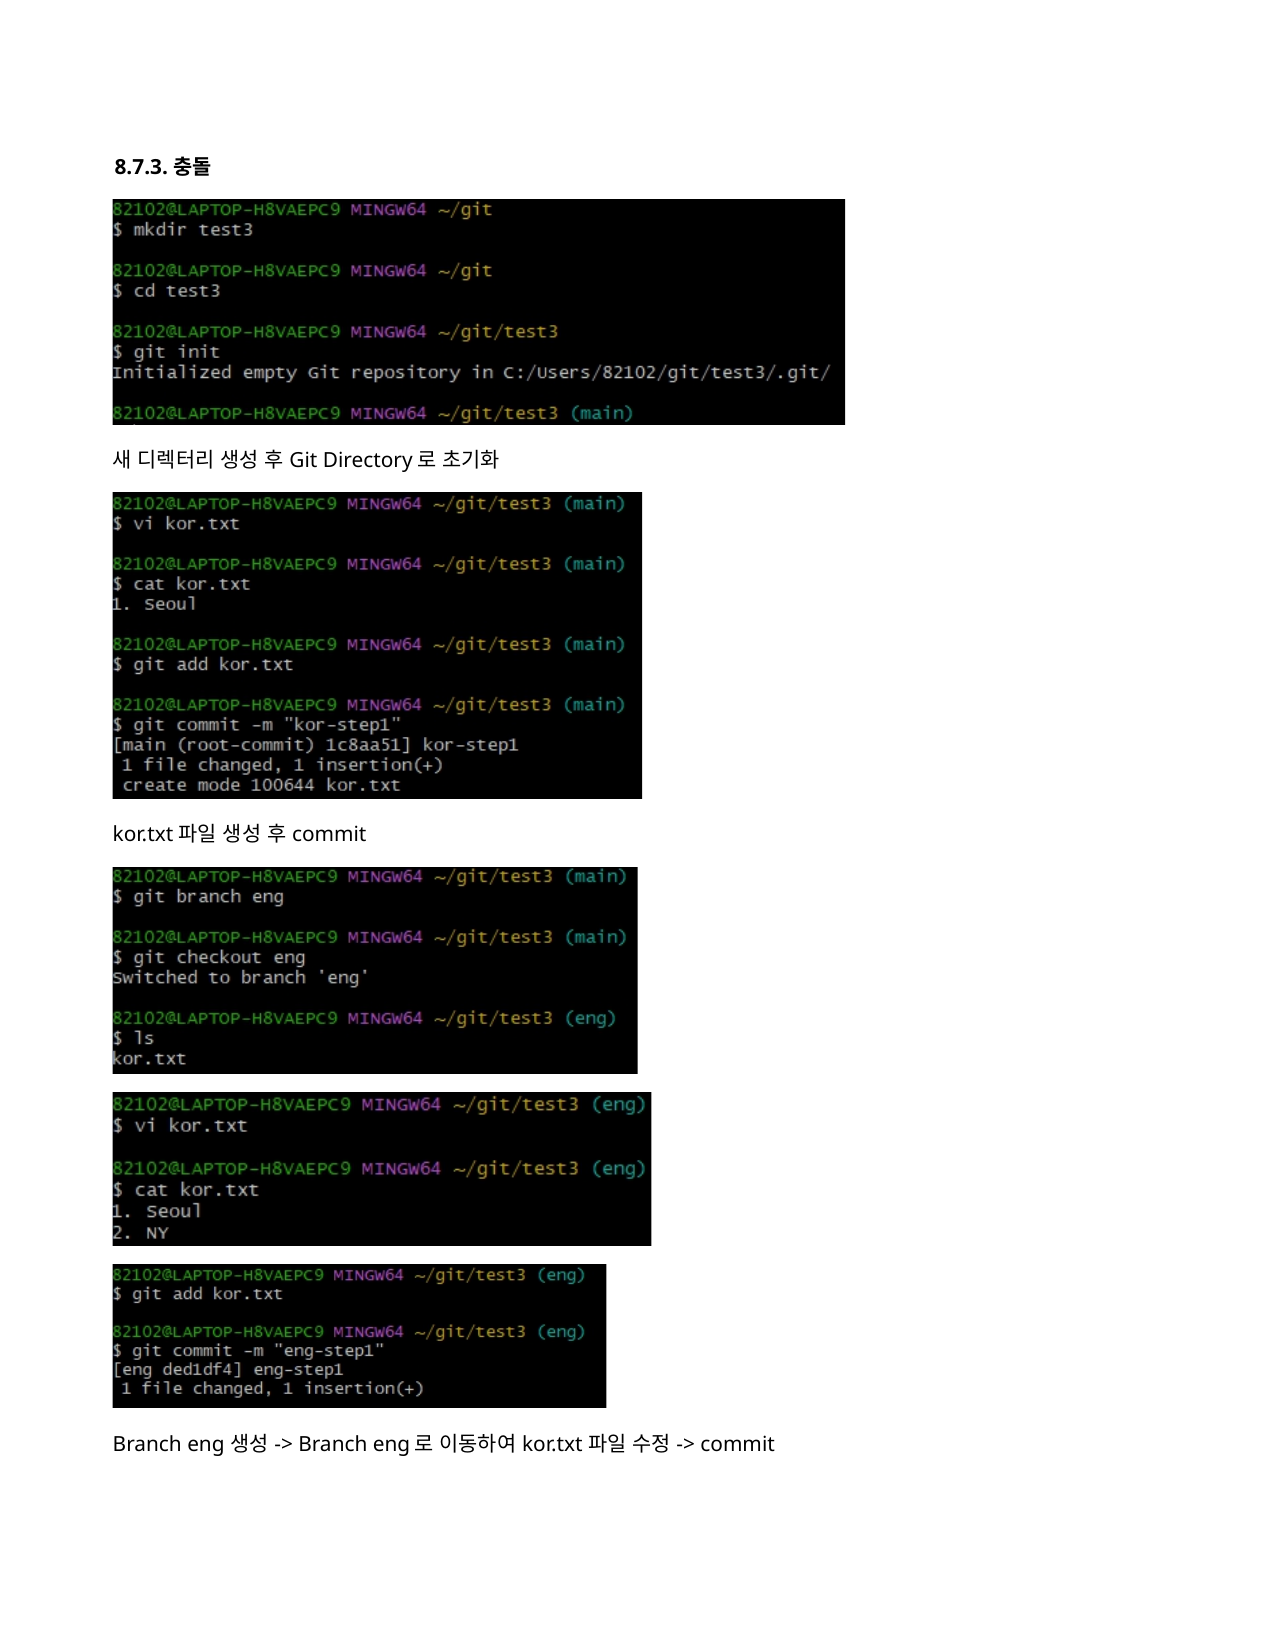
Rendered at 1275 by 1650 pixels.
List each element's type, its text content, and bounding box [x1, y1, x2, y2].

text 새 디렉터리 생성 후 Git Directory로 초기화 [112, 443, 1162, 473]
picture [112, 1264, 607, 1408]
picture [112, 199, 846, 425]
picture [112, 492, 643, 799]
text kor.txt 파일 생성 후 commit [112, 818, 1162, 848]
picture [112, 867, 638, 1074]
text Branch eng 생성 -> Branch eng로 이동하여 kor.txt 파일 수정 -> commit [112, 1427, 1162, 1457]
picture [112, 1092, 652, 1246]
subtitle 8.7.3. 충돌 [114, 150, 1162, 180]
